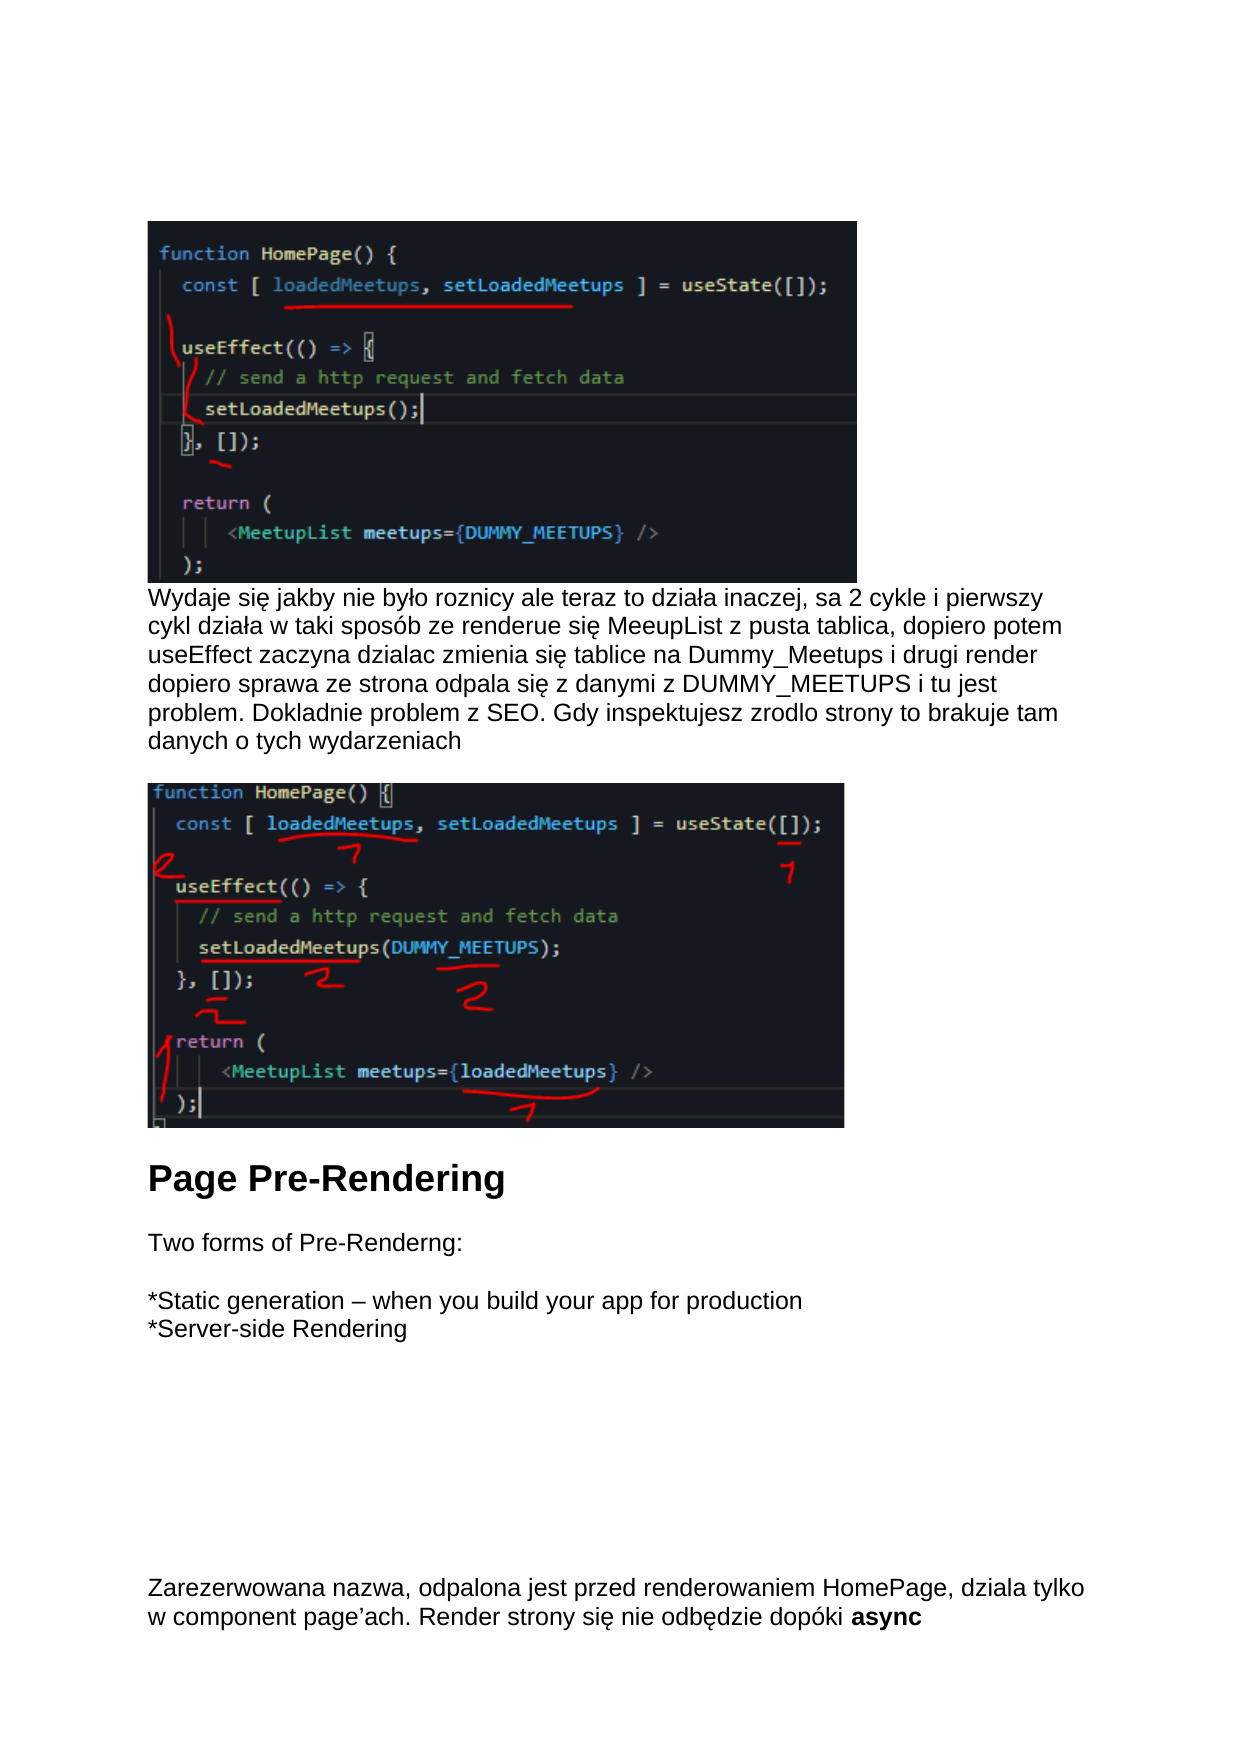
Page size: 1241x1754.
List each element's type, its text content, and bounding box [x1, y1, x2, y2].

text Wydaje się jakby nie było roznicy ale teraz to działa inaczej, sa 2 cykle i pierwszy cykl działa w taki sposób ze renderue się MeeupList z pusta tablica, dopiero potem useEffect zaczyna dzialac zmienia się tablice na Dummy_Meetups i drugi render dopiero sprawa ze strona odpala się z danymi z DUMMY_MEETUPS i tu jest problem. Dokladnie problem z SEO. Gdy inspektujesz zrodlo strony to brakuje tam danych o tych wydarzeniach [148, 582, 1093, 755]
picture [147, 221, 857, 583]
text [148, 1573, 1093, 1631]
picture [147, 783, 845, 1128]
text Two forms of Pre-Renderng: [148, 1228, 1093, 1257]
text *Server-side Rendering [148, 1314, 1093, 1343]
text Page Pre-Rendering [148, 1156, 1093, 1199]
text *Static generation – when you build your app for production [148, 1286, 1093, 1314]
